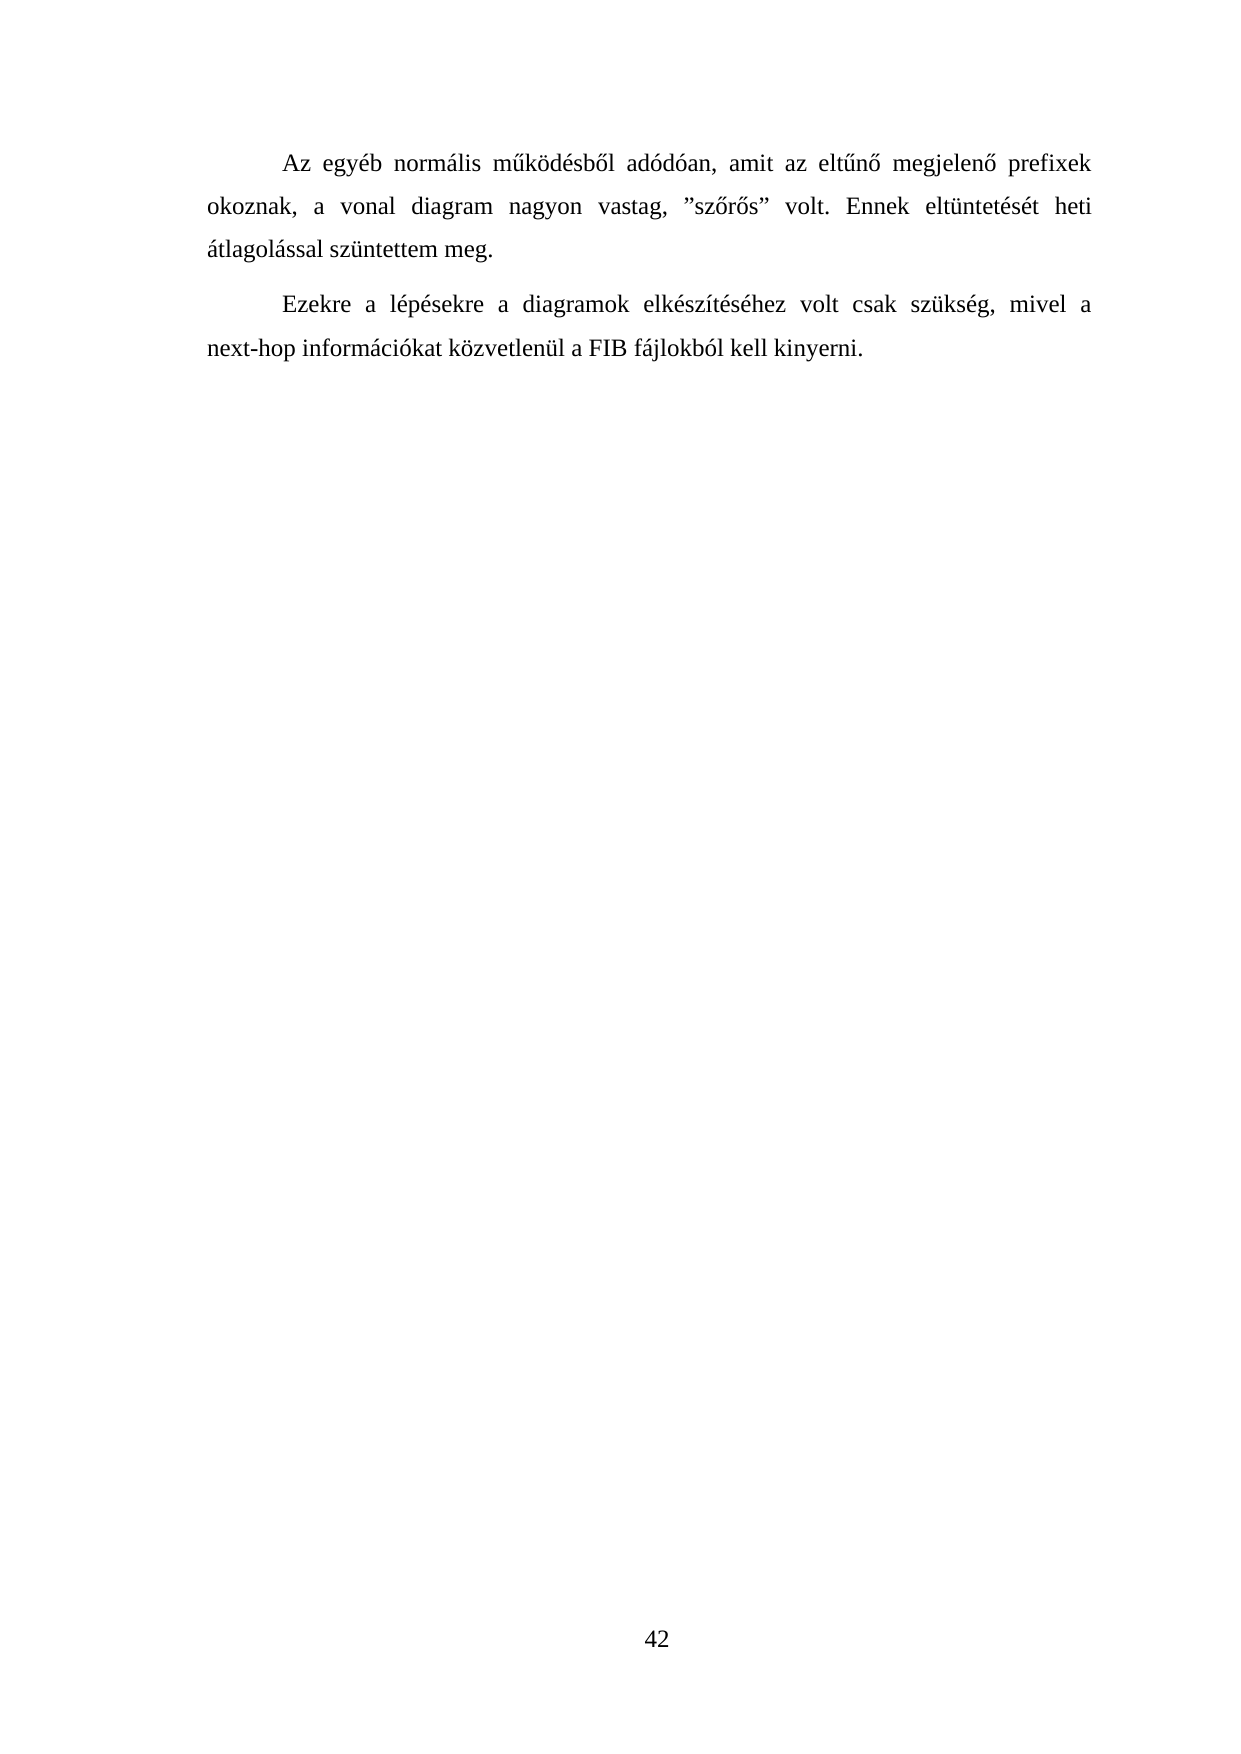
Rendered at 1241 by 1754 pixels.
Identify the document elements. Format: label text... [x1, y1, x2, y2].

text Az egyéb normális működésből adódóan, amit az eltűnő megjelenő prefixek okoznak, a vonal diagram nagyon vastag, ”szőrős” volt. Ennek eltüntetését heti átlagolással szüntettem meg. [207, 148, 1092, 263]
text Ezekre a lépésekre a diagramok elkészítéséhez volt csak szükség, mivel a next-hop információkat közvetlenül a FIB fájlokból kell kinyerni. [207, 289, 1092, 361]
